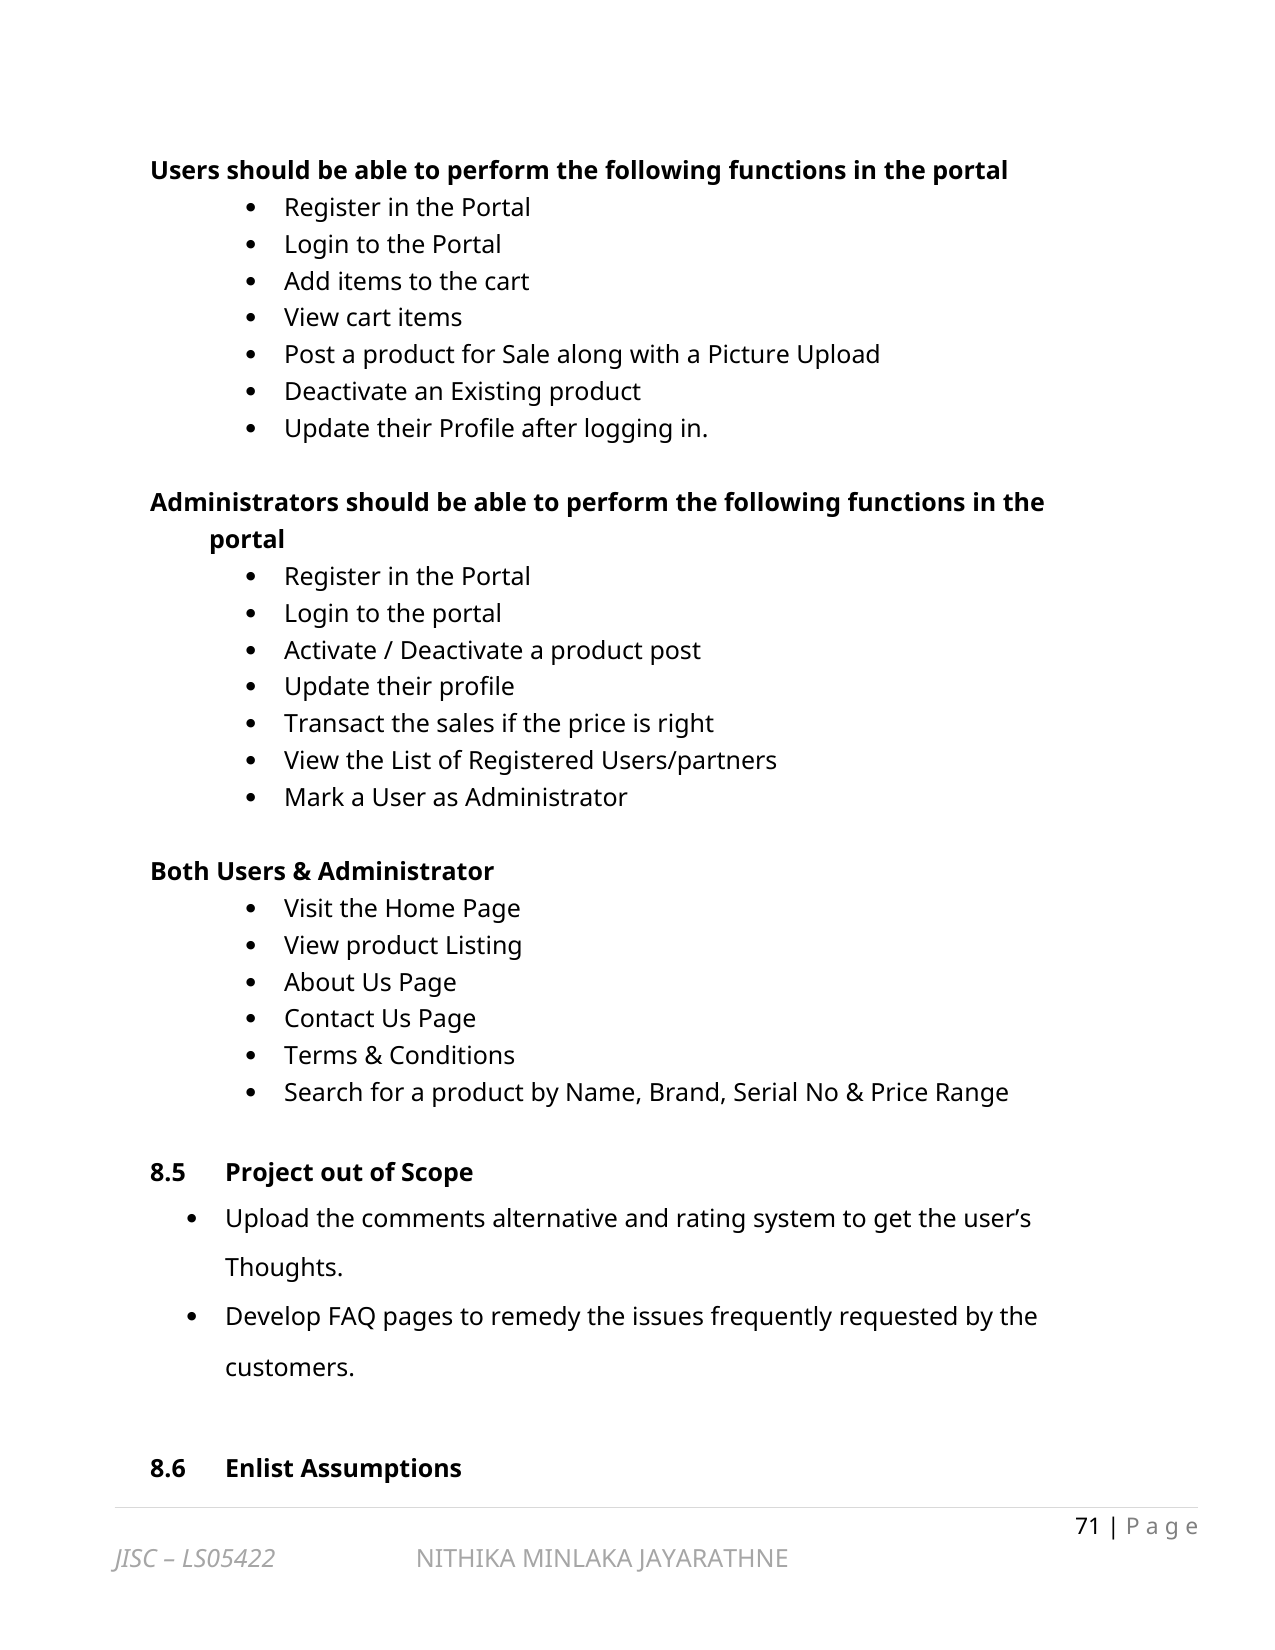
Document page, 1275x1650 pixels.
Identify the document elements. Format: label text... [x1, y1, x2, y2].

list Terms & Conditions [246, 1038, 1198, 1072]
list Upload the comments alternative and rating system to get the user’s [187, 1201, 1198, 1235]
subtitle Both Users & Administrator [150, 854, 1198, 888]
list Register in the Portal [246, 190, 1198, 224]
list Register in the Portal [246, 559, 1198, 593]
list Deactivate an Existing product [246, 373, 1198, 407]
list Update their Profile after logging in. [246, 410, 1198, 444]
list Update their profile [246, 669, 1198, 703]
subtitle Administrators should be able to perform the following functions in the portal [150, 485, 1122, 556]
list View the List of Registered Users/partners [246, 743, 1198, 777]
list Develop FAQ pages to remedy the issues frequently requested by the customers. [187, 1299, 1100, 1383]
list View product Listing [246, 928, 1198, 962]
list Post a product for Sale along with a Picture Upload [246, 337, 1198, 371]
list About Us Page [246, 964, 1198, 998]
list Transact the sales if the price is right [246, 706, 1198, 740]
list Visit the Home Page [246, 891, 1198, 925]
subtitle Project out of Scope [150, 1154, 1198, 1188]
subtitle Enlist Assumptions [150, 1451, 1198, 1485]
list Search for a product by Name, Brand, Serial No & Price Range [246, 1075, 1198, 1109]
list View cart items [246, 300, 1198, 334]
list Mark a User as Administrator [246, 779, 1198, 814]
list Contact Us Page [246, 1001, 1198, 1035]
list Add items to the cart [246, 263, 1198, 297]
list Login to the portal [246, 596, 1198, 630]
subtitle Users should be able to perform the following functions in the portal [150, 153, 1198, 187]
text Thoughts. [225, 1250, 1198, 1284]
list Login to the Portal [246, 227, 1198, 261]
list Activate / Deactivate a product post [246, 632, 1198, 666]
